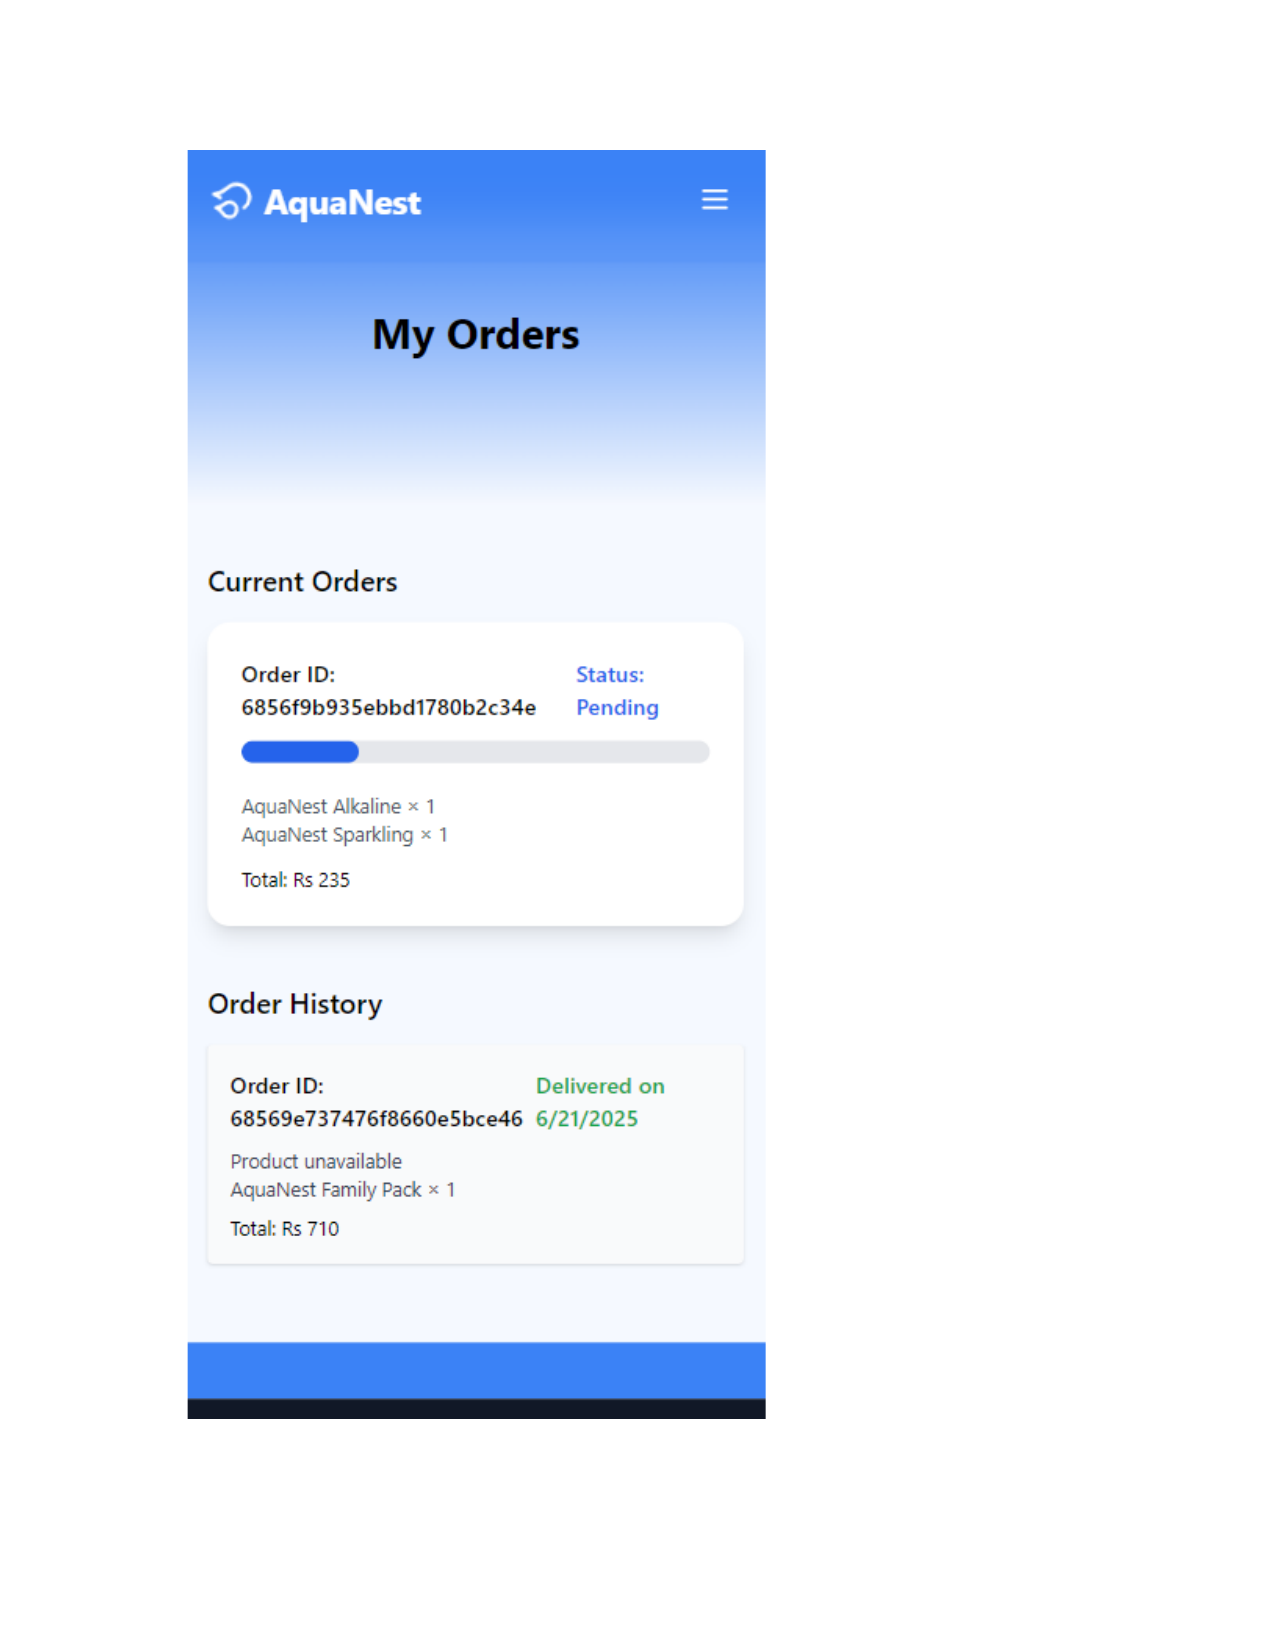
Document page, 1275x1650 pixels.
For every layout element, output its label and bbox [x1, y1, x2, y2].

picture [187, 150, 766, 1419]
